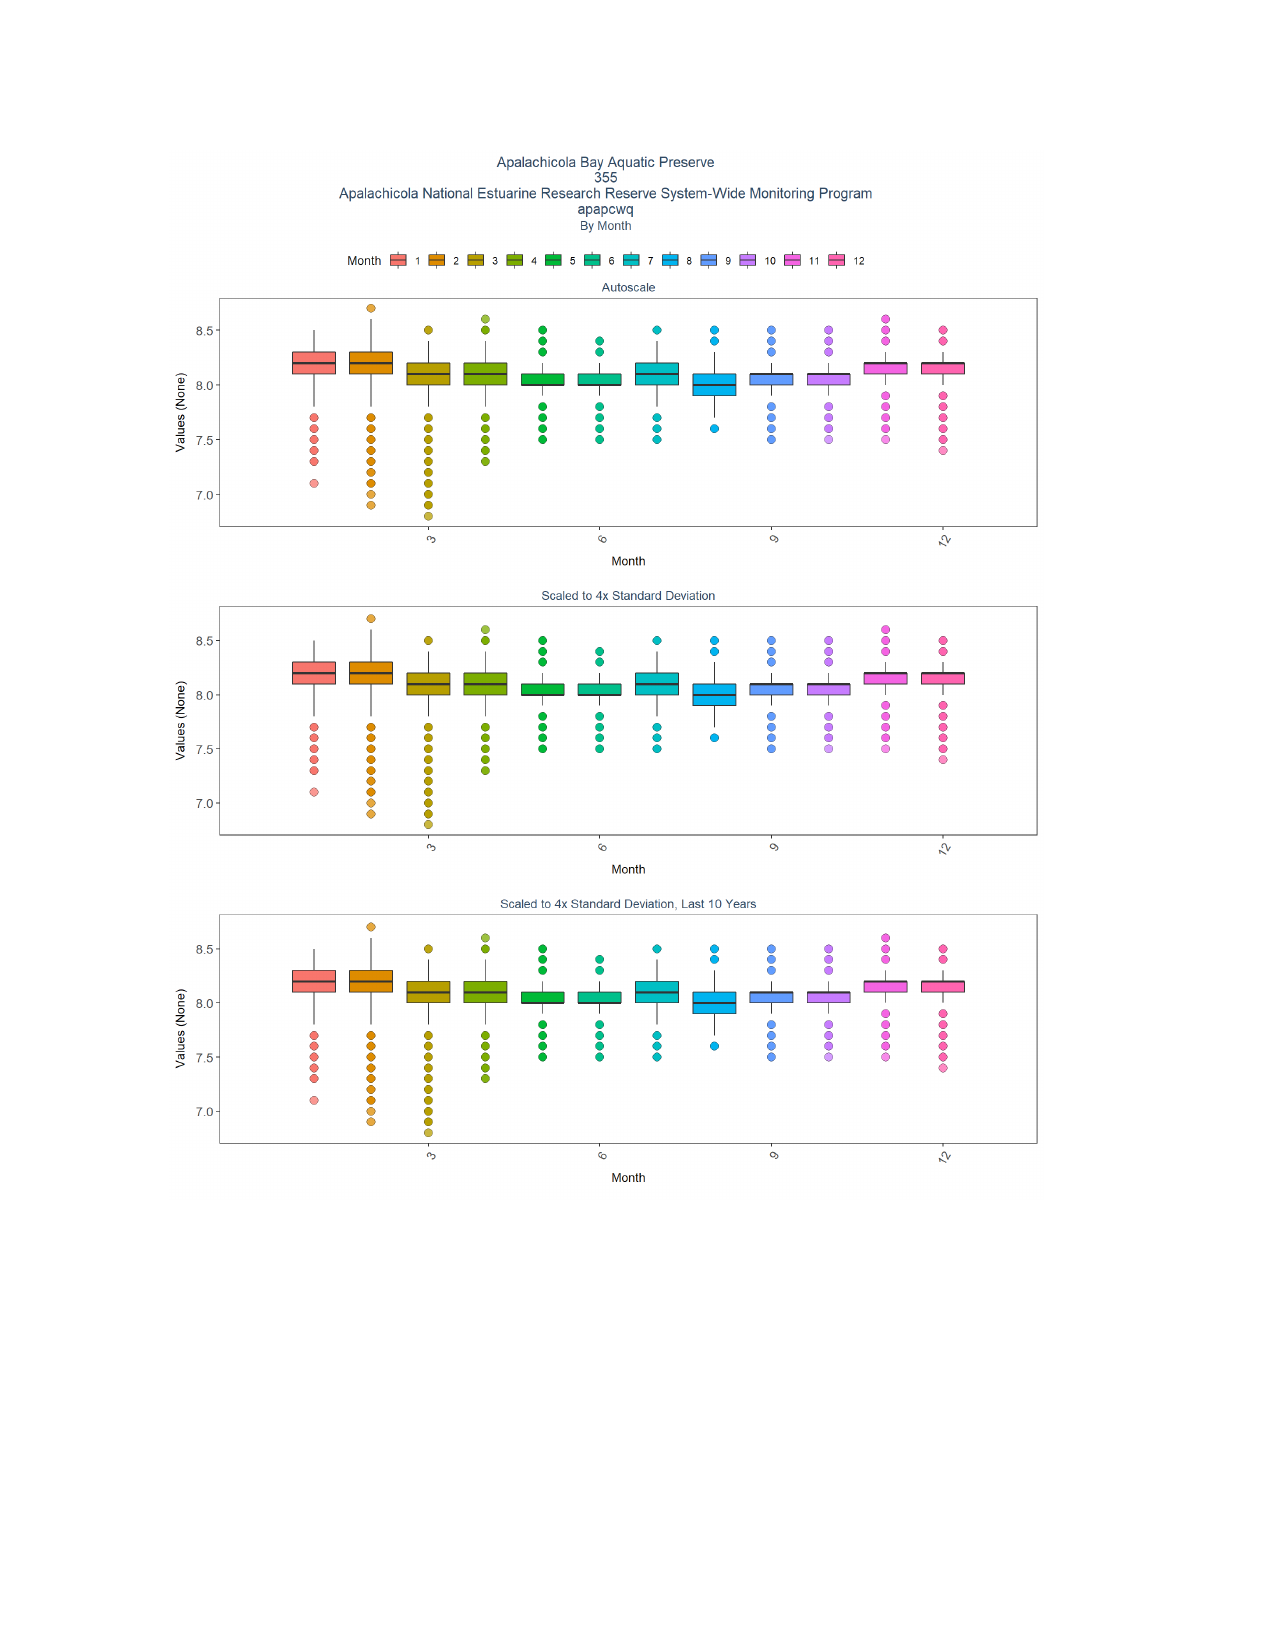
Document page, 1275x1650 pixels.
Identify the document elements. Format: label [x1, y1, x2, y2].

picture [168, 150, 1044, 1200]
